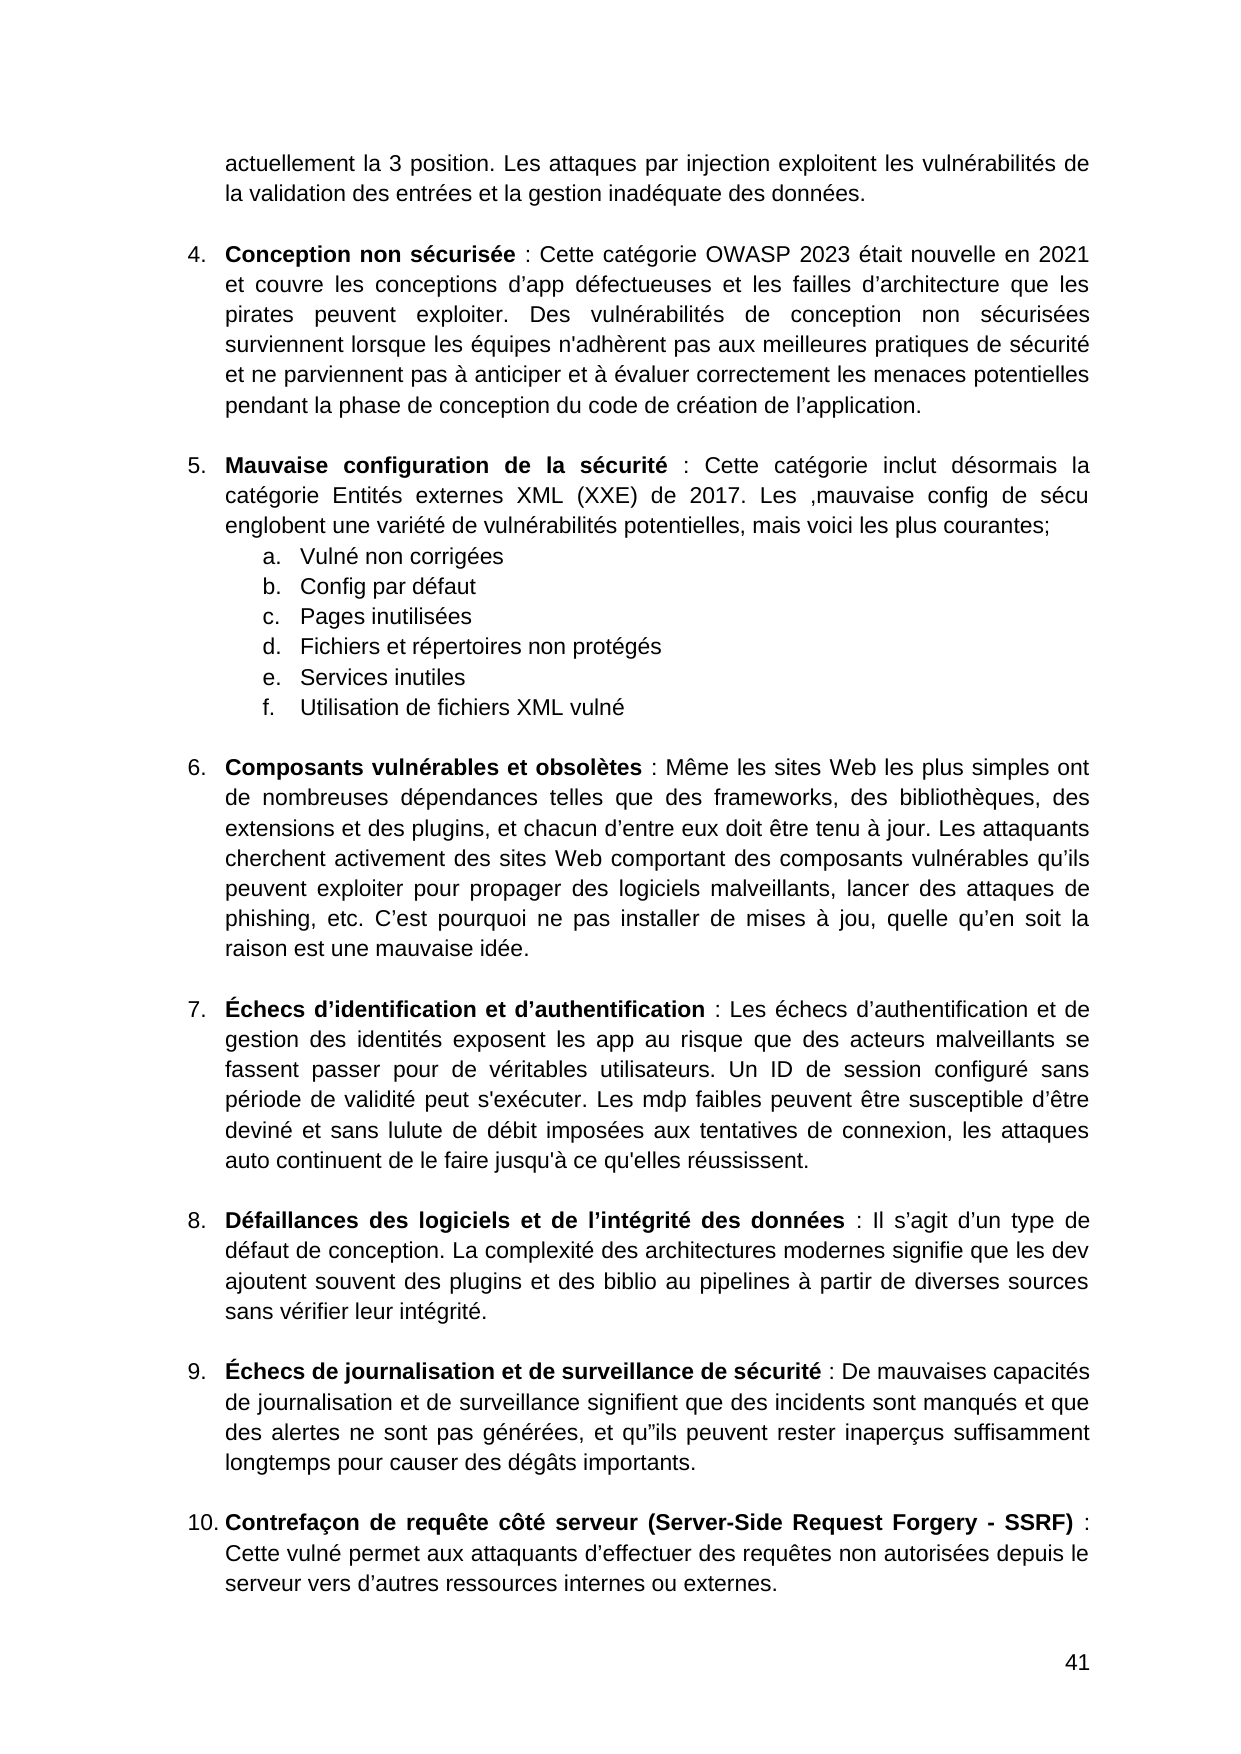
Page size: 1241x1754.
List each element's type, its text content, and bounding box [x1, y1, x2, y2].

list Échecs d’identification et d’authentification : Les échecs d’authentification et de gestion des identités exposent les app au risque que des acteurs malveillants se fassent passer pour de véritables utilisateurs. Un ID de session configuré sans période de validité peut s'exécuter. Les mdp faibles peuvent être susceptible d’être deviné et sans lulute de débit imposées aux tentatives de connexion, les attaques auto continuent de le faire jusqu'à ce qu'elles réussissent. [187, 996, 1090, 1173]
list Défaillances des logiciels et de l’intégrité des données : Il s’agit d’un type de défaut de conception. La complexité des architectures modernes signifie que les dev ajoutent souvent des plugins et des biblio au pipelines à partir de diverses sources sans vérifier leur intégrité. [187, 1207, 1090, 1324]
list Services inutiles [262, 663, 1090, 690]
list Vulné non corrigées [262, 543, 1090, 569]
list Composants vulnérables et obsolètes : Même les sites Web les plus simples ont de nombreuses dépendances telles que des frameworks, des bibliothèques, des extensions et des plugins, et chacun d’entre eux doit être tenu à jour. Les attaquants cherchent activement des sites Web comportant des composants vulnérables qu’ils peuvent exploiter pour propager des logiciels malveillants, lancer des attaques de phishing, etc. C’est pourquoi ne pas installer de mises à jou, quelle qu’en soit la raison est une mauvaise idée. [187, 754, 1090, 962]
list Config par défaut [262, 573, 1090, 599]
list Fichiers et répertoires non protégés [262, 633, 1090, 660]
list Conception non sécurisée : Cette catégorie OWASP 2023 était nouvelle en 2021 et couvre les conceptions d’app défectueuses et les failles d’architecture que les pirates peuvent exploiter. Des vulnérabilités de conception non sécurisées surviennent lorsque les équipes n'adhèrent pas aux meilleures pratiques de sécurité et ne parviennent pas à anticiper et à évaluer correctement les menaces potentielles pendant la phase de conception du code de création de l’application. [187, 241, 1090, 418]
list Échecs de journalisation et de surveillance de sécurité : De mauvaises capacités de journalisation et de surveillance signifient que des incidents sont manqués et que des alertes ne sont pas générées, et qu”ils peuvent rester inaperçus suffisamment longtemps pour causer des dégâts importants. [187, 1358, 1090, 1475]
list Mauvaise configuration de la sécurité : Cette catégorie inclut désormais la catégorie Entités externes XML (XXE) de 2017. Les ,mauvaise config de sécu englobent une variété de vulnérabilités potentielles, mais voici les plus courantes; [187, 452, 1090, 539]
list Contrefaçon de requête côté serveur (Server-Side Request Forgery - SSRF) : Cette vulné permet aux attaquants d’effectuer des requêtes non autorisées depuis le serveur vers d’autres ressources internes ou externes. [187, 1509, 1090, 1596]
list Pages inutilisées [262, 603, 1090, 629]
list Utilisation de fichiers XML vulné [262, 694, 1090, 720]
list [187, 150, 1090, 207]
